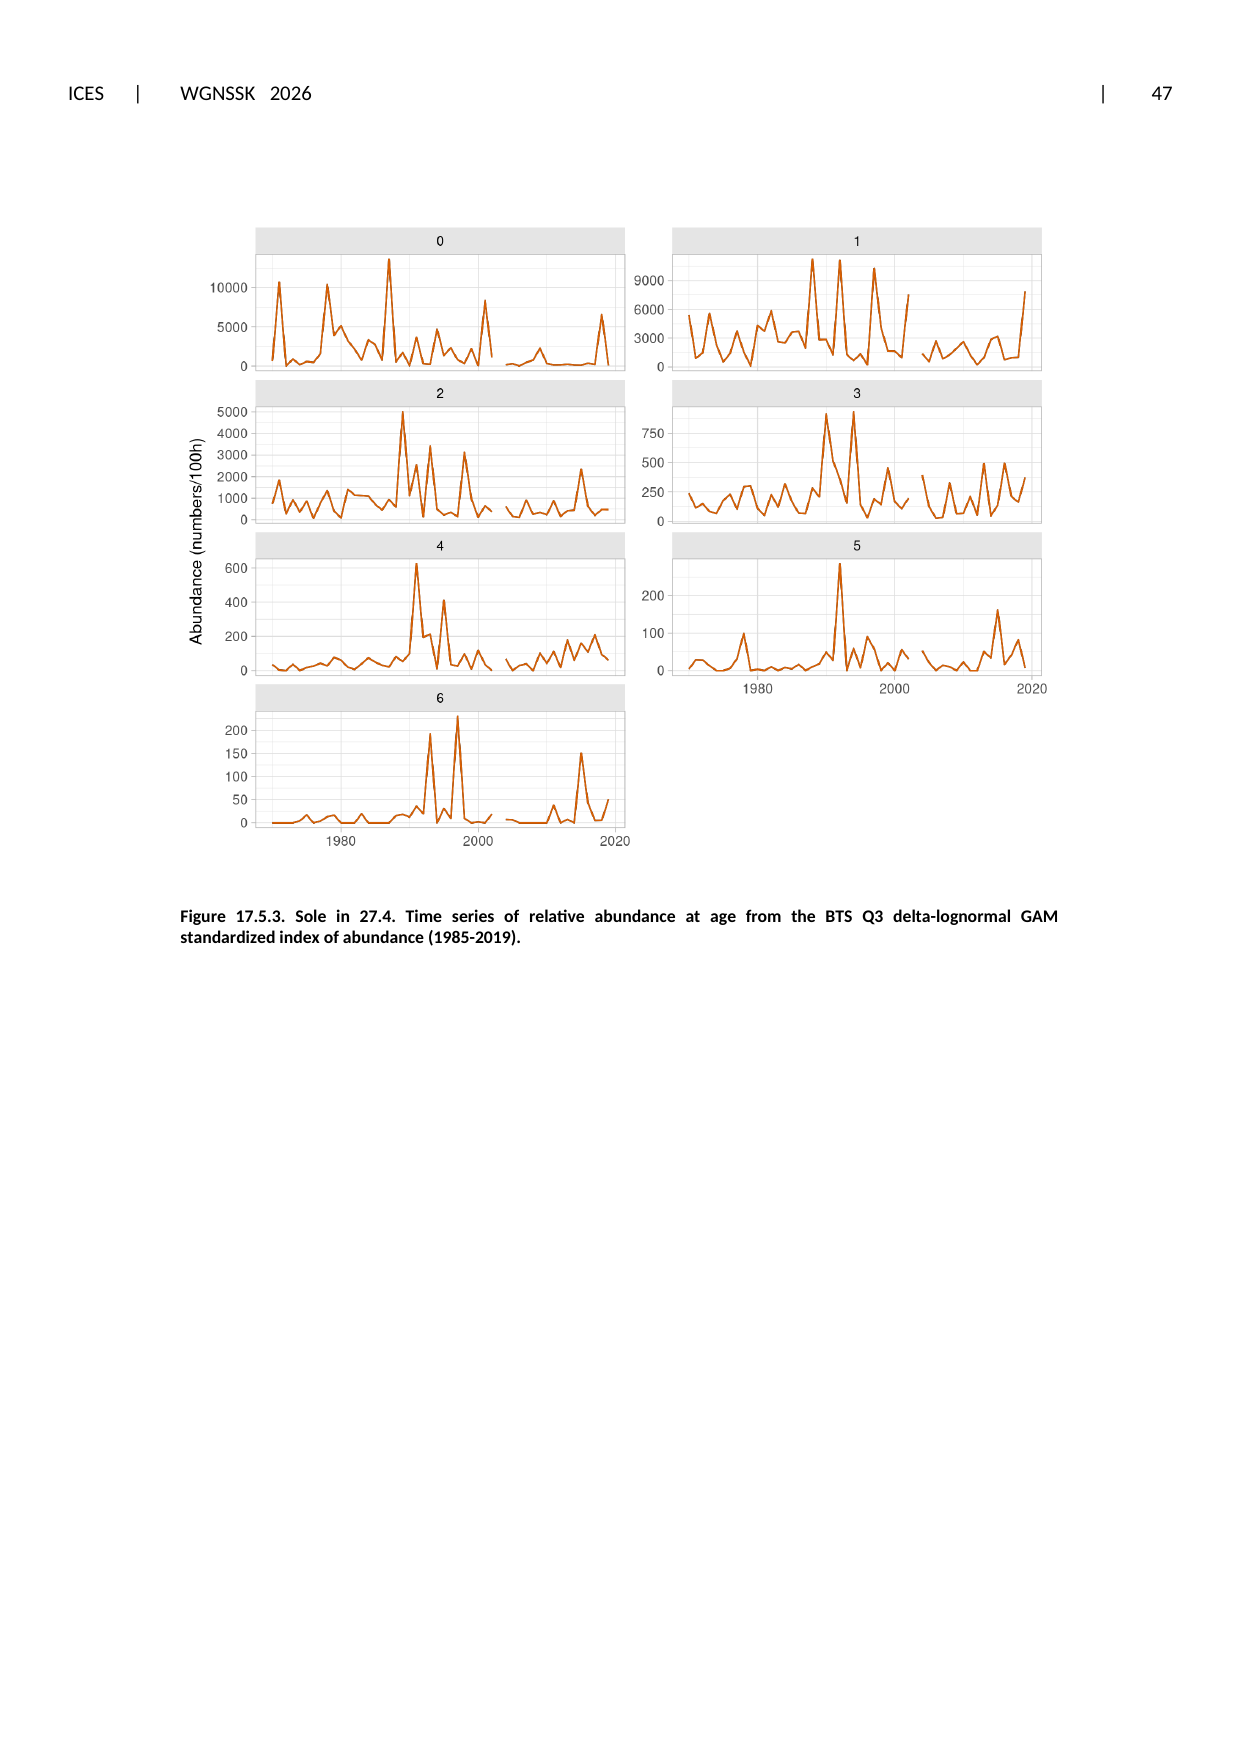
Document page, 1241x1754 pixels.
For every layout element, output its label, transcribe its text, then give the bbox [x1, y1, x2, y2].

picture [180, 218, 1060, 878]
text Figure 17.5.3. Sole in 27.4. Time series of relative abundance at age from the BTS Q3 delta-lognormal GAM standardized index of abundance (1985-2019). [180, 905, 1060, 948]
